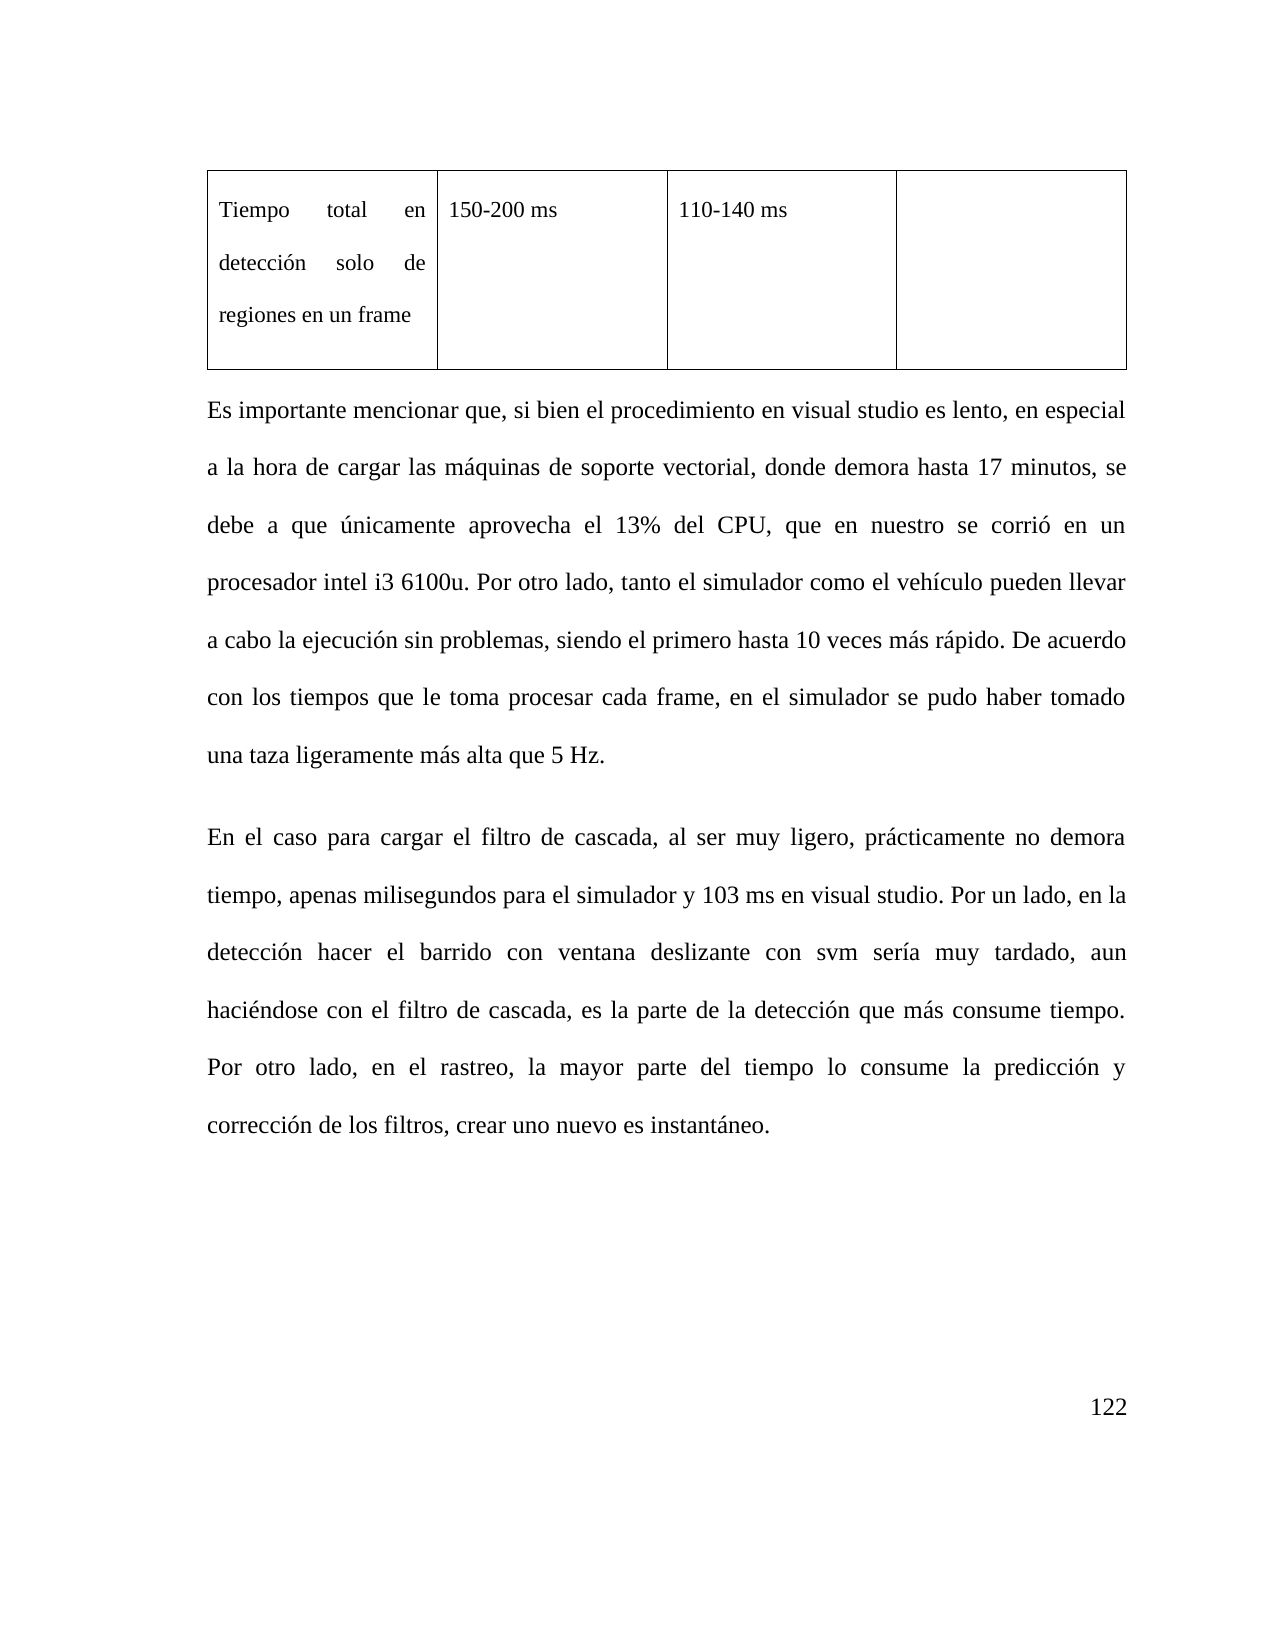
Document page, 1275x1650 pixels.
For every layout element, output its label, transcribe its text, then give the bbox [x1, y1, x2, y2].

table_cell 110-140 ms [668, 171, 896, 369]
table_cell 150-200 ms [438, 171, 667, 369]
table_cell Tiempo total en detección solo de regiones en un frame [208, 171, 437, 369]
text Es importante mencionar que, si bien el procedimiento en visual studio es lento, en especial a la hora de cargar las máquinas de soporte vectorial, donde demora hasta 17 minutos, se debe a que únicamente aprovecha el 13% del CPU, que en nuestro se corrió en un procesador intel i3 6100u. Por otro lado, tanto el simulador como el vehículo pueden llevar a cabo la ejecución sin problemas, siendo el primero hasta 10 veces más rápido. De acuerdo con los tiempos que le toma procesar cada frame, en el simulador se pudo haber tomado una taza ligeramente más alta que 5 Hz. [207, 395, 1127, 769]
table_cell [897, 171, 1126, 369]
text En el caso para cargar el filtro de cascada, al ser muy ligero, prácticamente no demora tiempo, apenas milisegundos para el simulador y 103 ms en visual studio. Por un lado, en la detección hacer el barrido con ventana deslizante con svm sería muy tardado, aun haciéndose con el filtro de cascada, es la parte de la detección que más consume tiempo. Por otro lado, en el rastreo, la mayor parte del tiempo lo consume la predicción y corrección de los filtros, crear uno nuevo es instantáneo. [207, 822, 1127, 1139]
